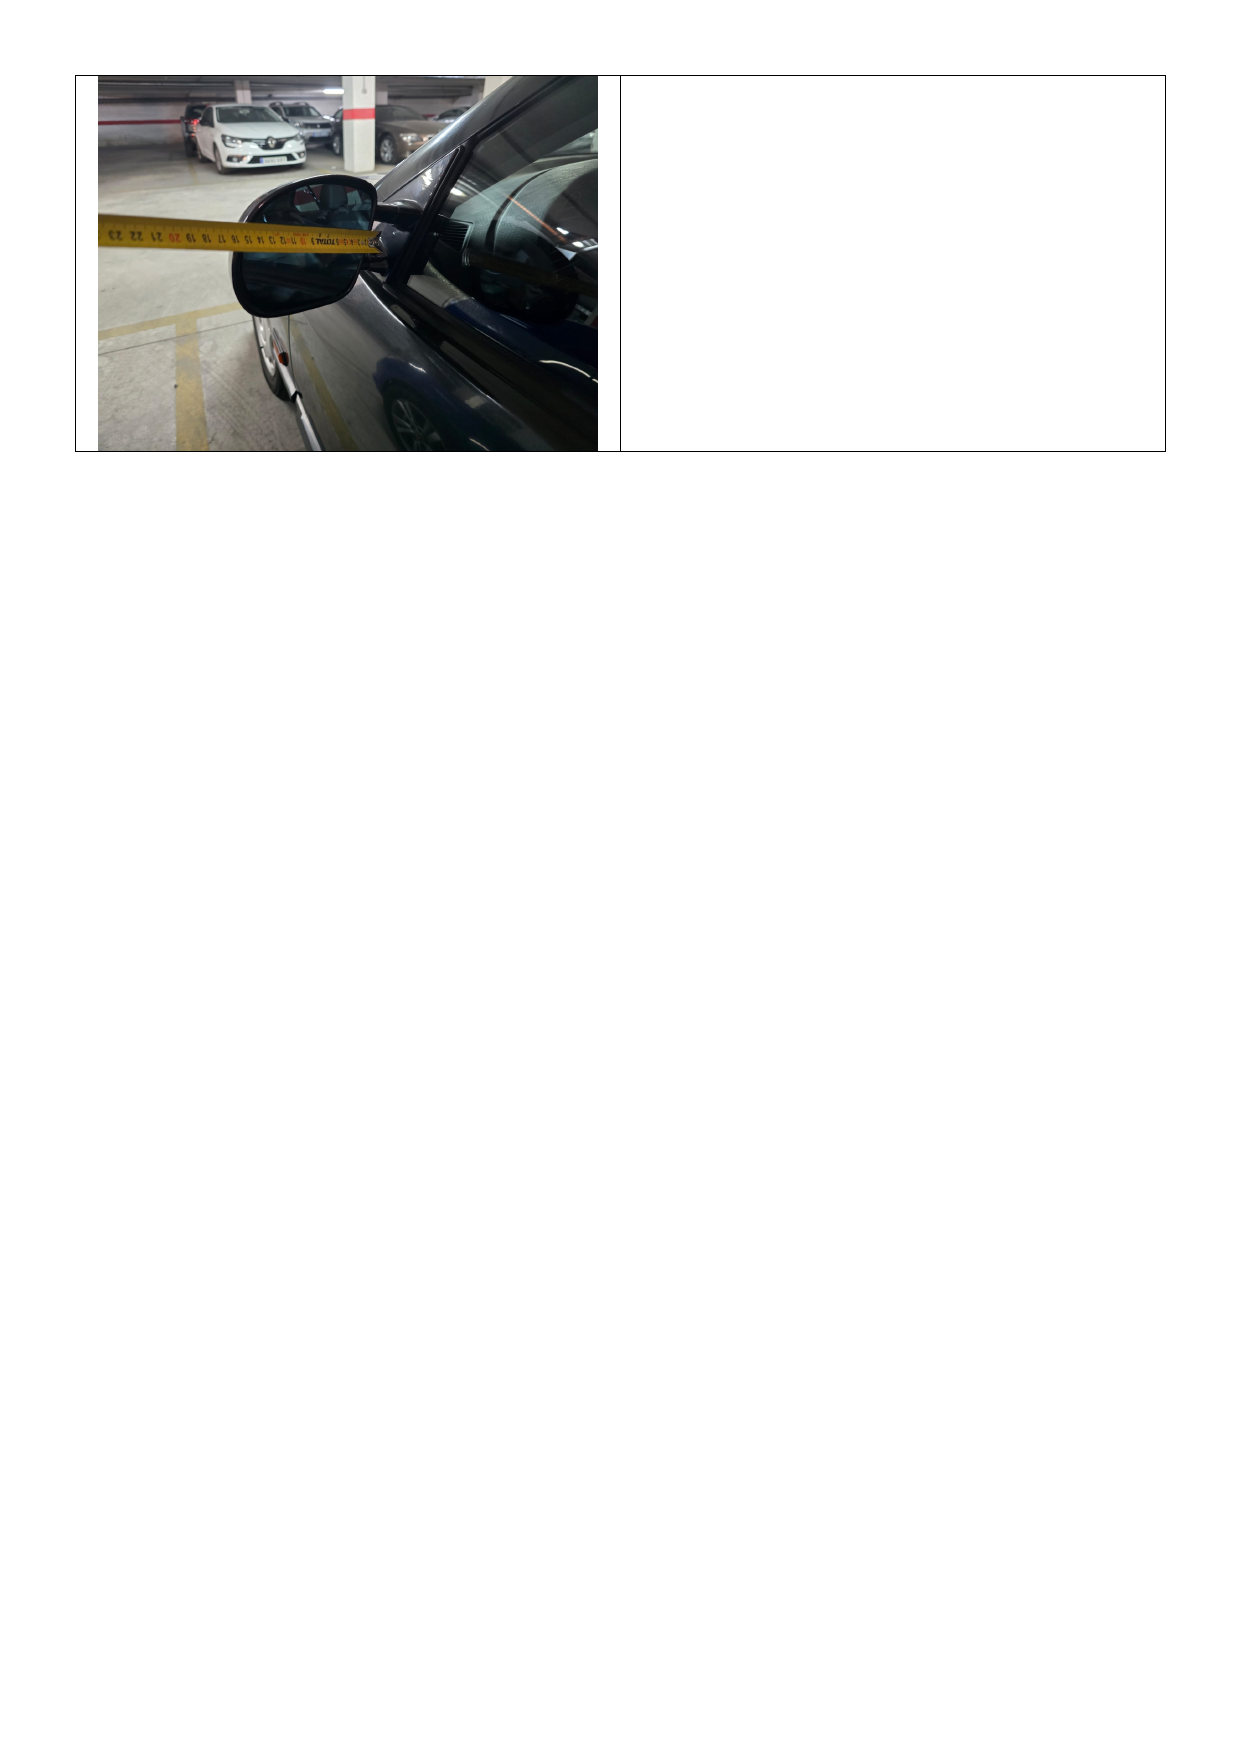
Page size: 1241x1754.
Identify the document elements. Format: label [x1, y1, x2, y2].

picture [98, 76, 598, 451]
table_cell [598, 76, 620, 451]
table_cell [76, 76, 98, 451]
table_cell [621, 76, 1165, 451]
